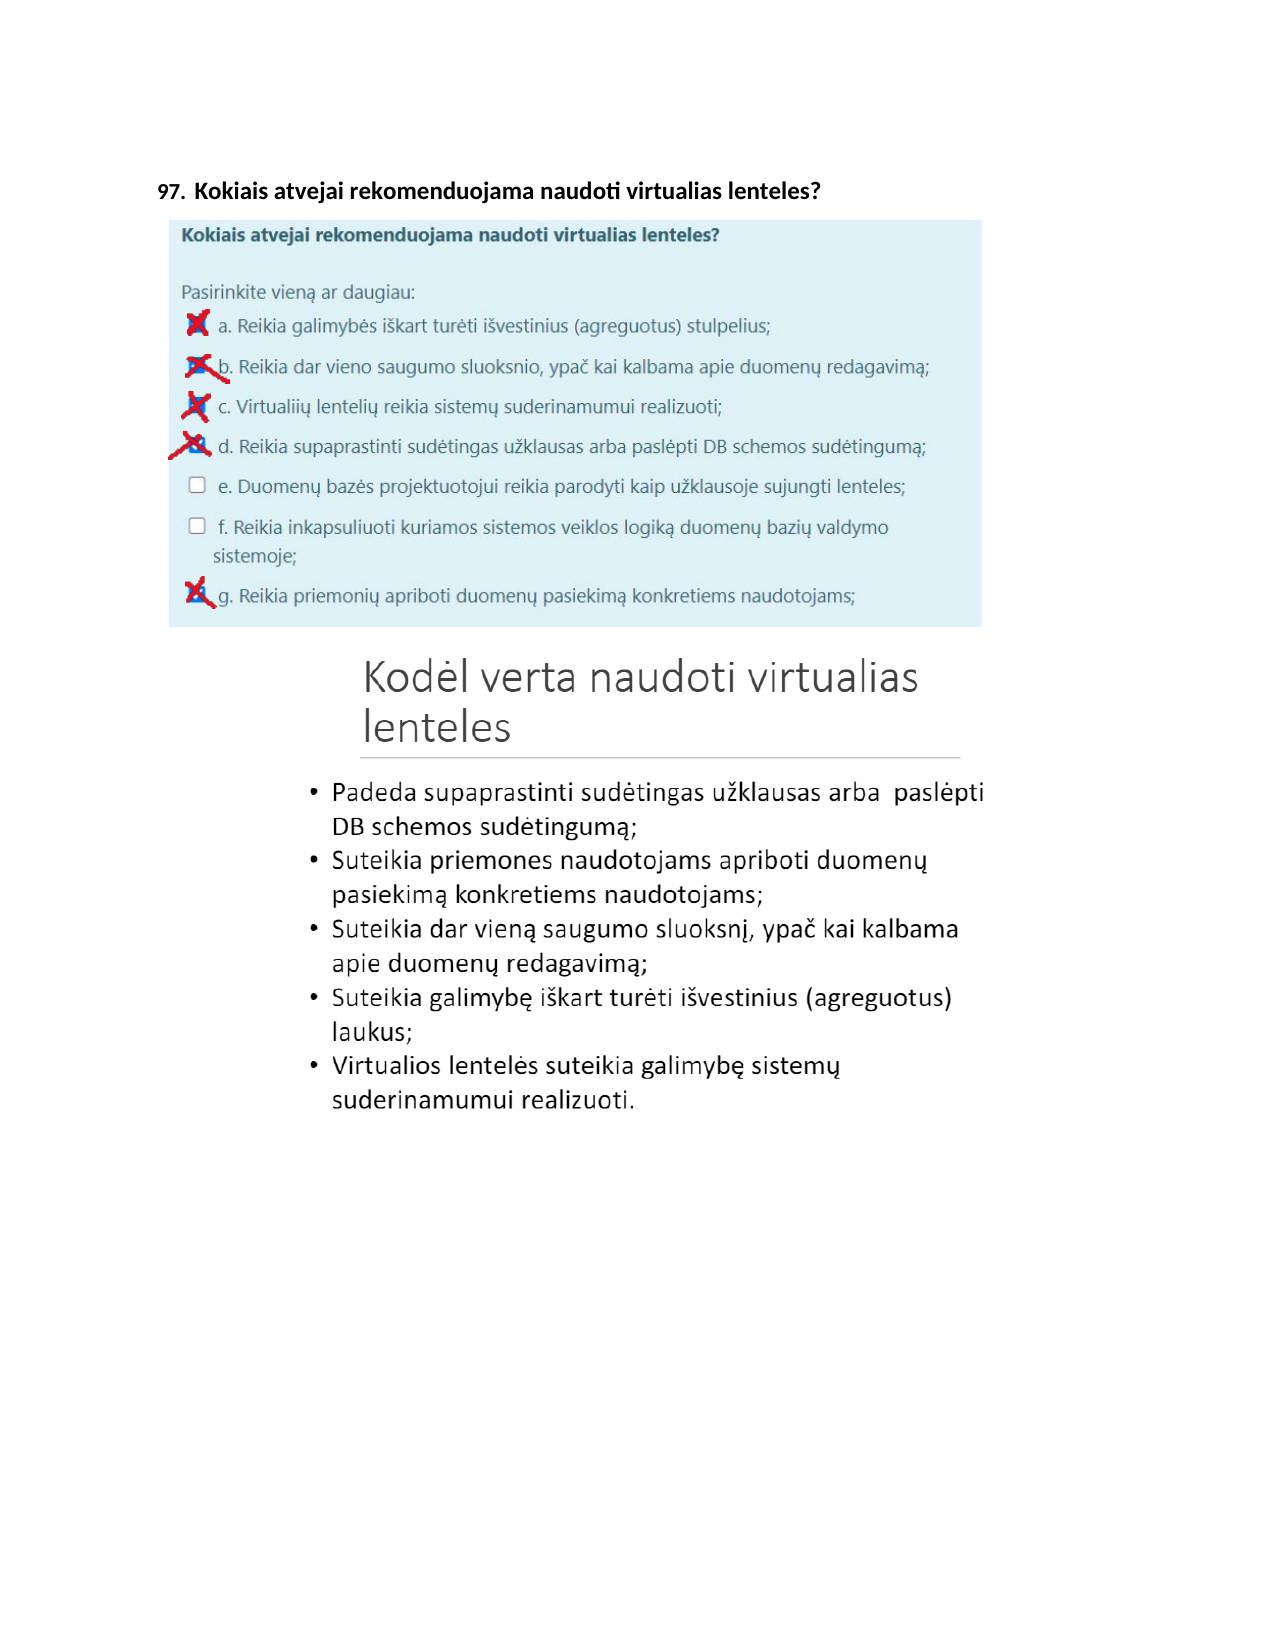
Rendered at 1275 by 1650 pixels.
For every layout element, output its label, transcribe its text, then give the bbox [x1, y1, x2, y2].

picture [168, 220, 982, 627]
subtitle Kokiais atvejai rekomenduojama naudoti virtualias lenteles? [157, 175, 1125, 206]
picture [289, 640, 1005, 1123]
